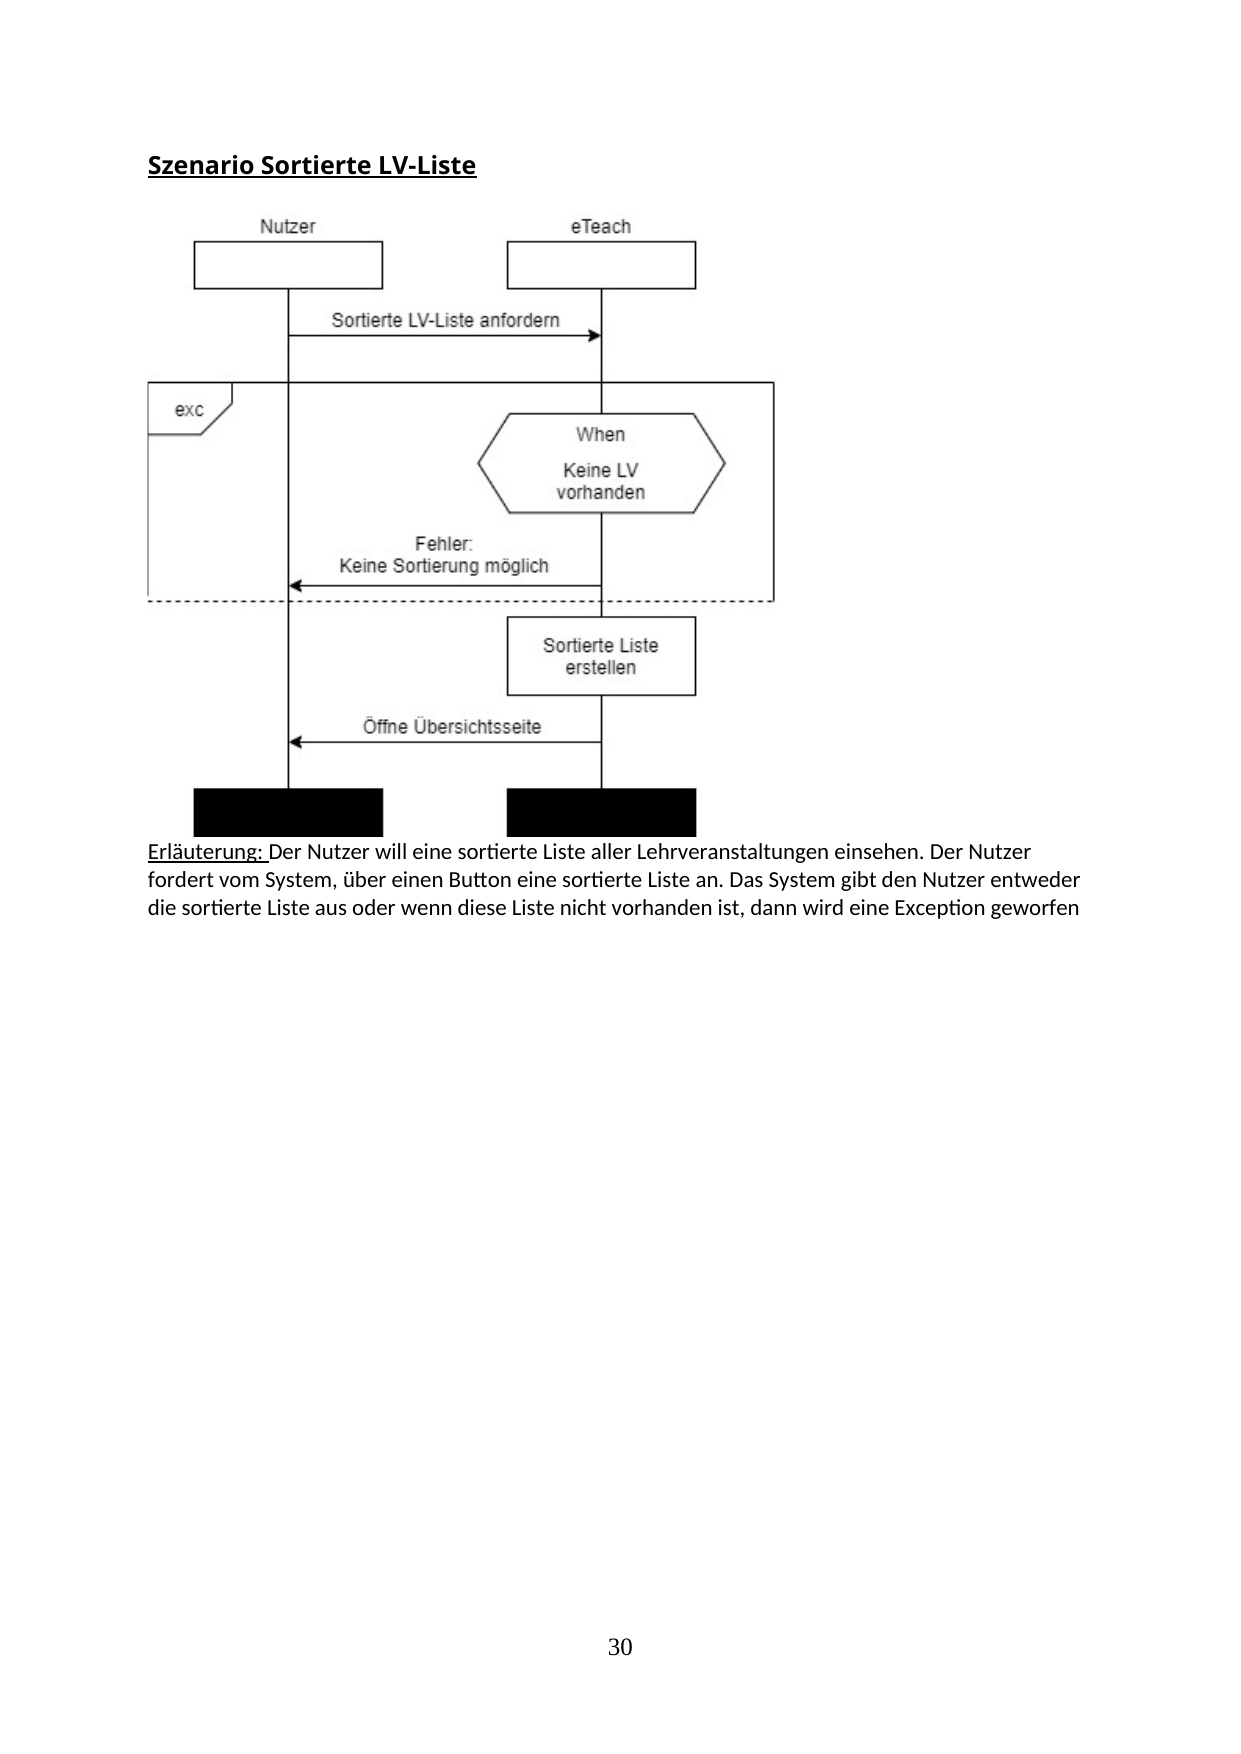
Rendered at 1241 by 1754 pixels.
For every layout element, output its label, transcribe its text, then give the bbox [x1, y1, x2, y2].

picture [147, 210, 778, 837]
subtitle Szenario Sortierte LV-Liste [148, 148, 1093, 182]
text Erläuterung: Der Nutzer will eine sortierte Liste aller Lehrveranstaltungen einsehen. Der Nutzer fordert vom System, über einen Button eine sortierte Liste an. Das System gibt den Nutzer entweder die sortierte Liste aus oder wenn diese Liste nicht vorhanden ist, dann wird eine Exception geworfen [148, 837, 1093, 921]
